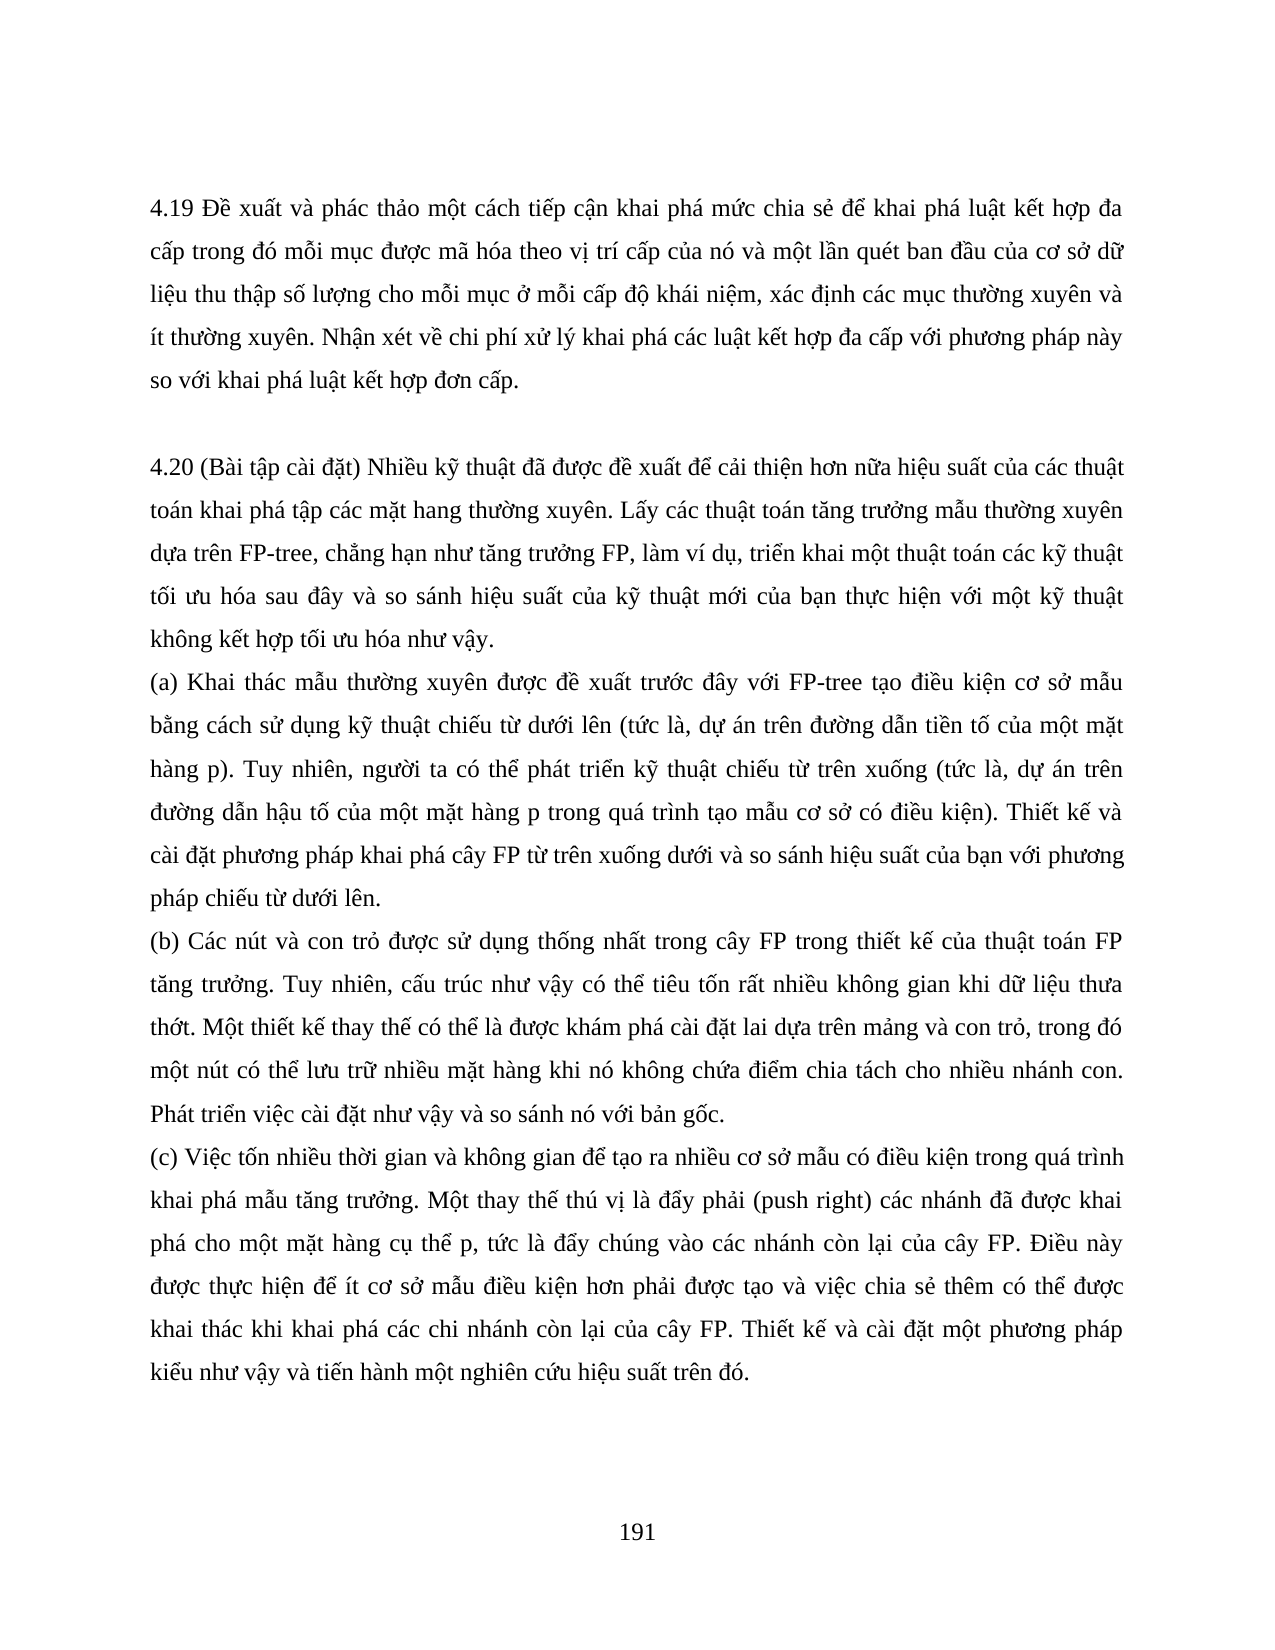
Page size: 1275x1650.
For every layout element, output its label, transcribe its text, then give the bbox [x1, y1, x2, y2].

text (c) Việc tốn nhiều thời gian và không gian để tạo ra nhiều cơ sở mẫu có điều kiện trong quá trình khai phá mẫu tăng trưởng. Một thay thế thú vị là đẩy phải (push right) các nhánh đã được khai phá cho một mặt hàng cụ thể p, tức là đẩy chúng vào các nhánh còn lại của cây FP. Điều này được thực hiện để ít cơ sở mẫu điều kiện hơn phải được tạo và việc chia sẻ thêm có thể được khai thác khi khai phá các chi nhánh còn lại của cây FP. Thiết kế và cài đặt một phương pháp kiểu như vậy và tiến hành một nghiên cứu hiệu suất trên đó. [150, 1142, 1125, 1386]
text 4.20 (Bài tập cài đặt) Nhiều kỹ thuật đã được đề xuất để cải thiện hơn nữa hiệu suất của các thuật toán khai phá tập các mặt hang thường xuyên. Lấy các thuật toán tăng trưởng mẫu thường xuyên dựa trên FP-tree, chẳng hạn như tăng trưởng FP, làm ví dụ, triển khai một thuật toán các kỹ thuật tối ưu hóa sau đây và so sánh hiệu suất của kỹ thuật mới của bạn thực hiện với một kỹ thuật không kết hợp tối ưu hóa như vậy. [150, 452, 1125, 653]
text 4.19 Đề xuất và phác thảo một cách tiếp cận khai phá mức chia sẻ để khai phá luật kết hợp đa cấp trong đó mỗi mục được mã hóa theo vị trí cấp của nó và một lần quét ban đầu của cơ sở dữ liệu thu thập số lượng cho mỗi mục ở mỗi cấp độ khái niệm, xác định các mục thường xuyên và ít thường xuyên. Nhận xét về chi phí xử lý khai phá các luật kết hợp đa cấp với phương pháp này so với khai phá luật kết hợp đơn cấp. [150, 193, 1125, 394]
text (b) Các nút và con trỏ được sử dụng thống nhất trong cây FP trong thiết kế của thuật toán FP tăng trưởng. Tuy nhiên, cấu trúc như vậy có thể tiêu tốn rất nhiều không gian khi dữ liệu thưa thớt. Một thiết kế thay thế có thể là được khám phá cài đặt lai dựa trên mảng và con trỏ, trong đó một nút có thể lưu trữ nhiều mặt hàng khi nó không chứa điểm chia tách cho nhiều nhánh con. Phát triển việc cài đặt như vậy và so sánh nó với bản gốc. [150, 926, 1125, 1127]
text (a) Khai thác mẫu thường xuyên được đề xuất trước đây với FP-tree tạo điều kiện cơ sở mẫu bằng cách sử dụng kỹ thuật chiếu từ dưới lên (tức là, dự án trên đường dẫn tiền tố của một mặt hàng p). Tuy nhiên, người ta có thể phát triển kỹ thuật chiếu từ trên xuống (tức là, dự án trên đường dẫn hậu tố của một mặt hàng p trong quá trình tạo mẫu cơ sở có điều kiện). Thiết kế và cài đặt phương pháp khai phá cây FP từ trên xuống dưới và so sánh hiệu suất của bạn với phương pháp chiếu từ dưới lên. [150, 667, 1125, 912]
